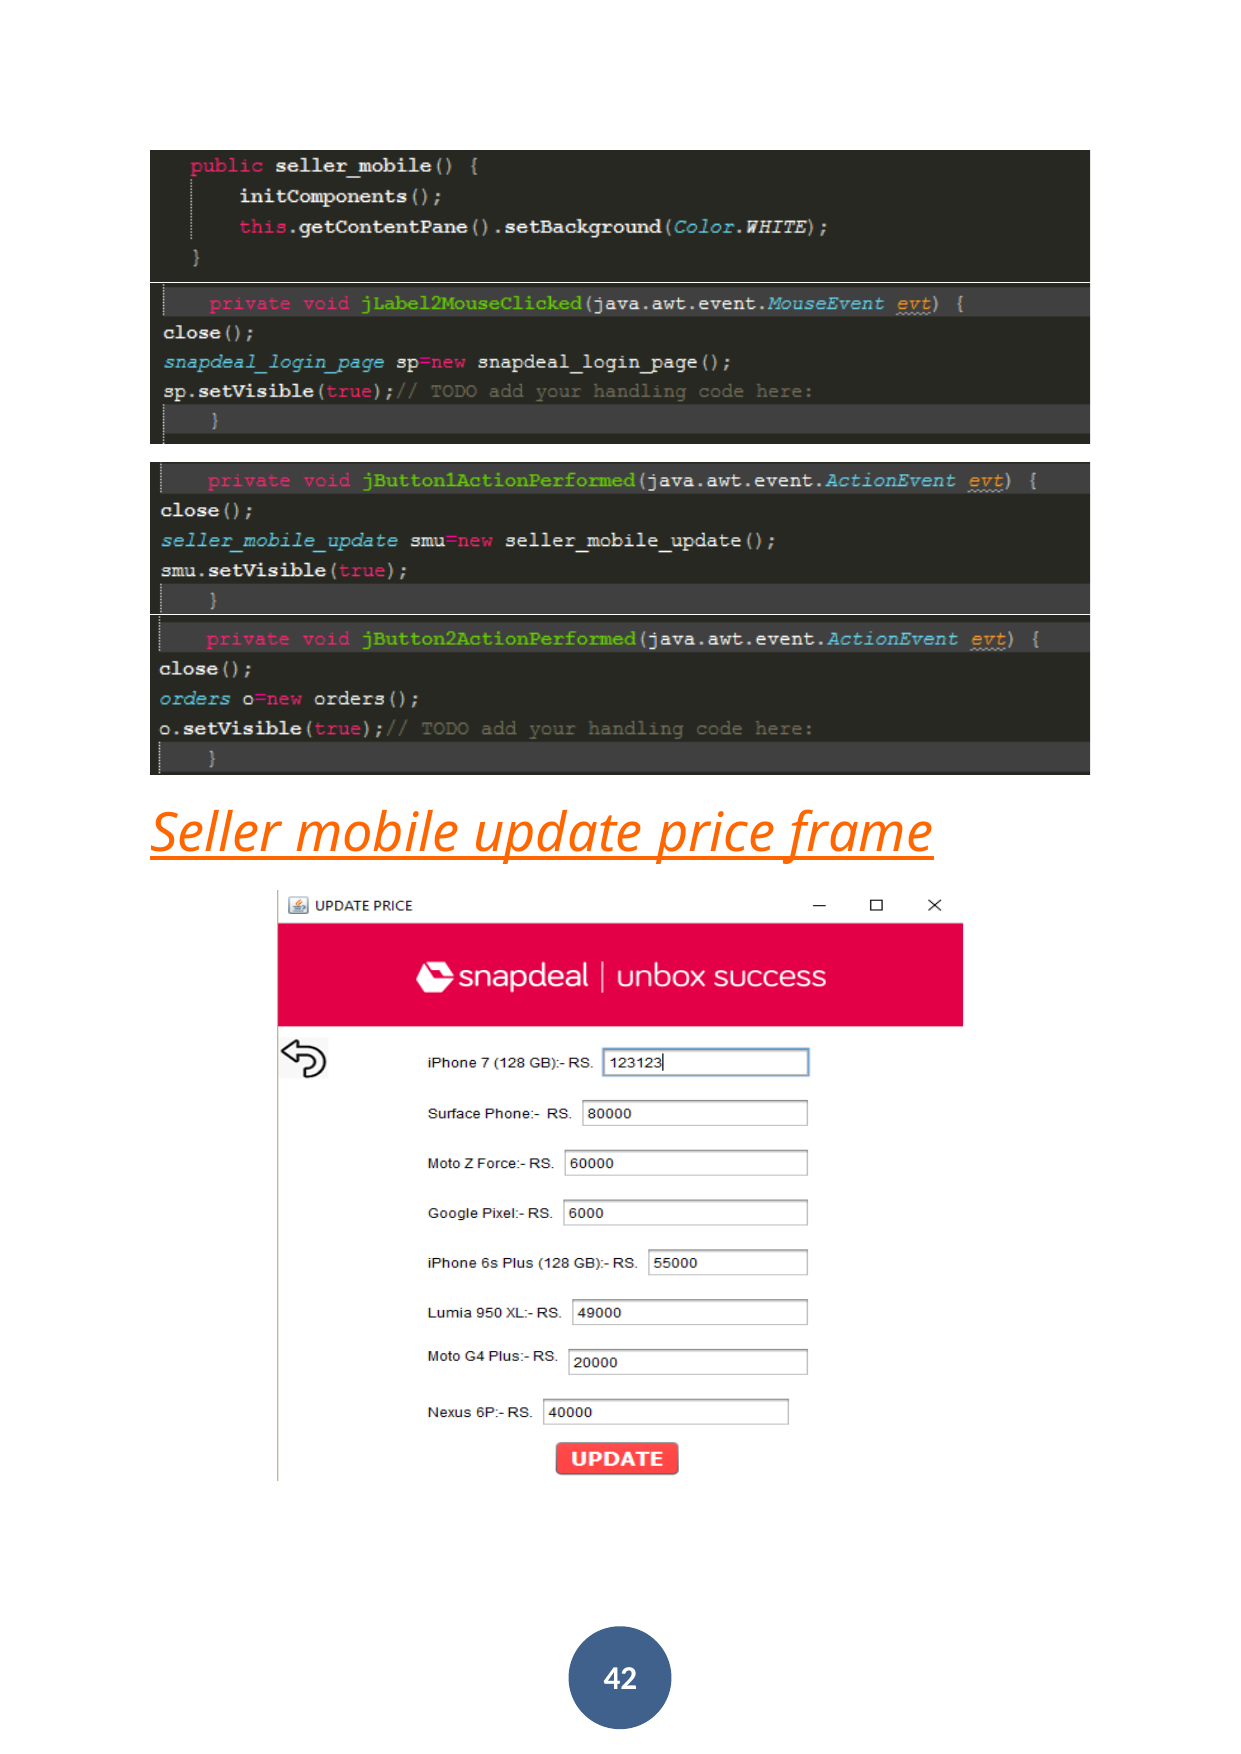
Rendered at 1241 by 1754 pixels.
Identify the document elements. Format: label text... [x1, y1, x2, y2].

picture [277, 890, 964, 1481]
picture [150, 615, 1091, 775]
text Seller mobile update price frame [150, 794, 1090, 868]
picture [150, 150, 1091, 282]
picture [150, 462, 1091, 614]
picture [150, 283, 1091, 444]
